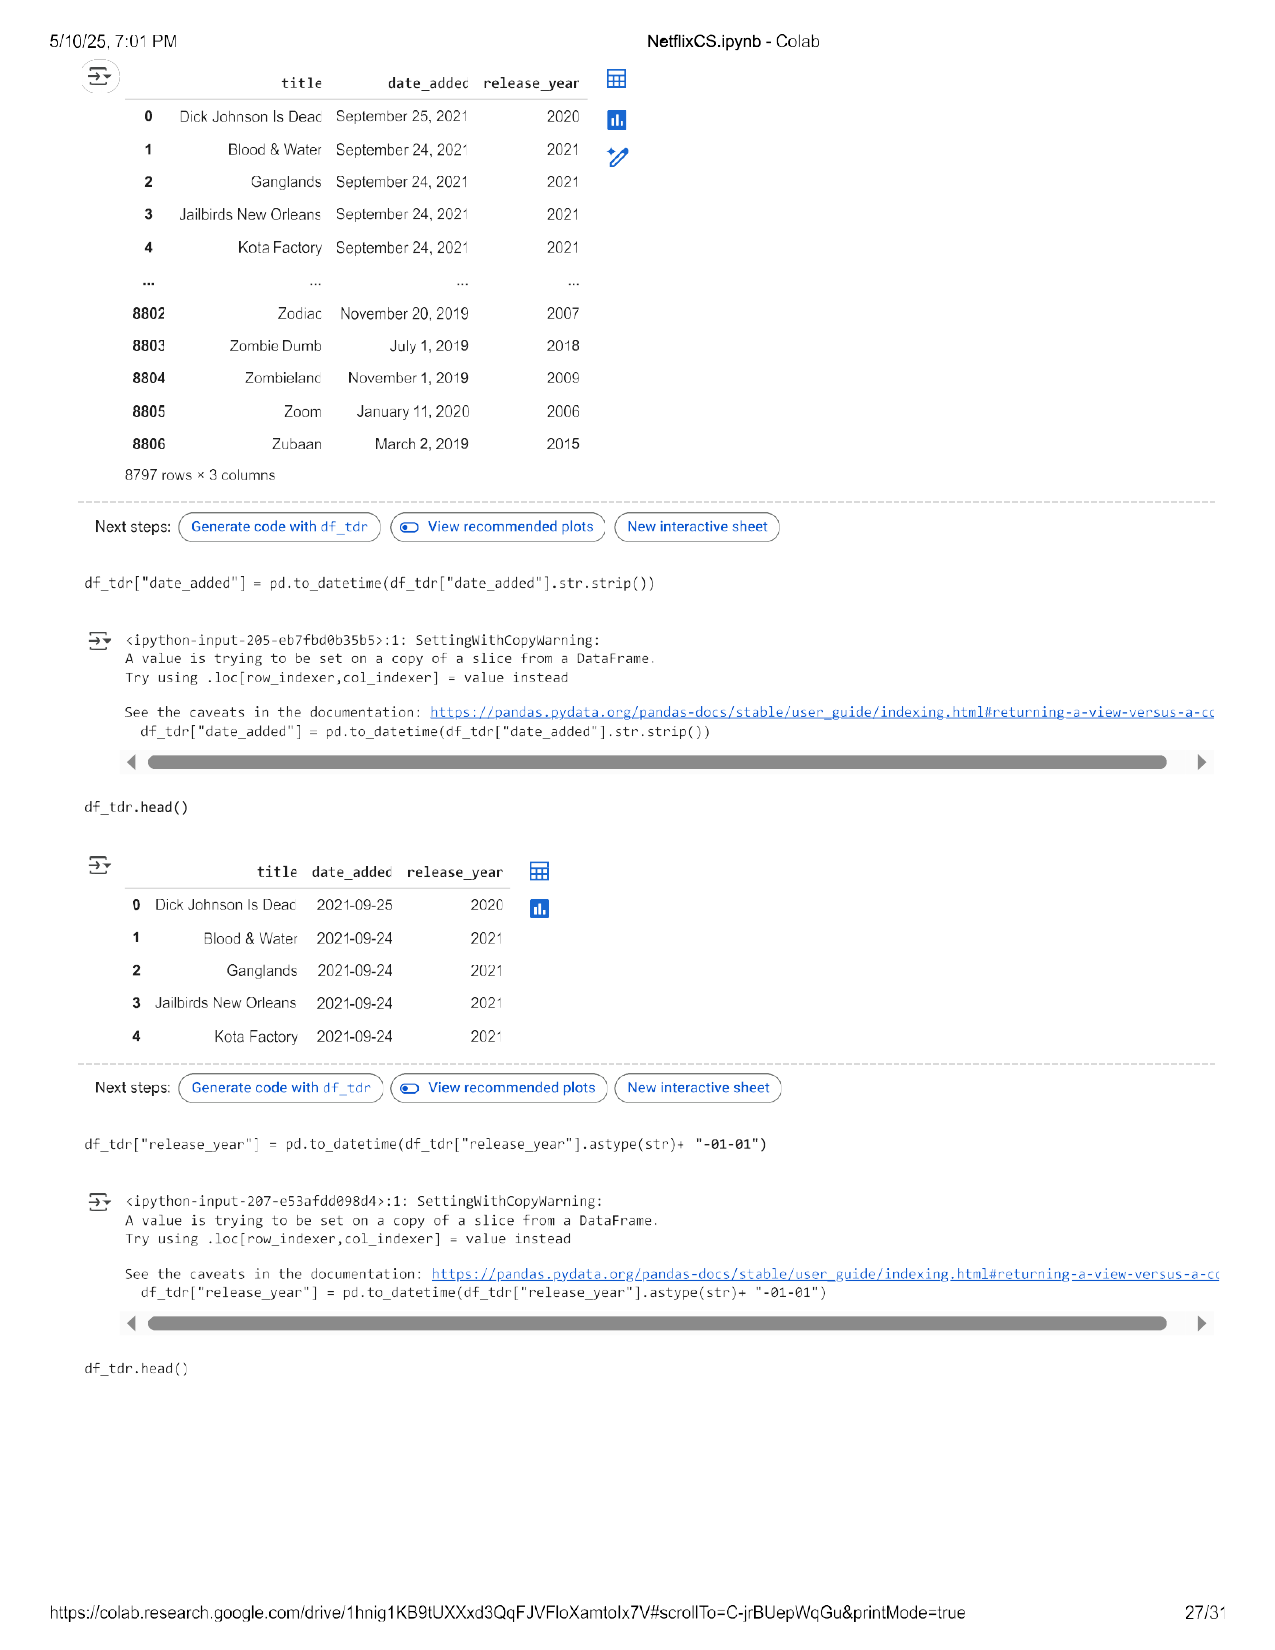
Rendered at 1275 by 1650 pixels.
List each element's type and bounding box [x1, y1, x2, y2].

picture [390, 340, 416, 354]
picture [283, 340, 321, 351]
picture [471, 899, 503, 910]
picture [317, 1030, 348, 1042]
picture [125, 1268, 1220, 1300]
picture [73, 34, 109, 50]
picture [553, 576, 653, 591]
picture [337, 208, 467, 222]
picture [155, 997, 296, 1008]
picture [390, 512, 605, 542]
picture [50, 34, 70, 47]
picture [436, 372, 458, 383]
picture [317, 932, 348, 944]
picture [133, 438, 165, 449]
picture [284, 405, 321, 417]
picture [547, 241, 577, 253]
picture [125, 706, 1214, 739]
picture [471, 932, 501, 944]
picture [281, 77, 322, 88]
picture [133, 405, 165, 417]
picture [776, 34, 819, 47]
picture [230, 340, 278, 351]
picture [317, 997, 348, 1009]
picture [115, 35, 145, 47]
picture [349, 372, 417, 383]
picture [337, 176, 466, 190]
picture [133, 372, 165, 383]
picture [408, 866, 503, 880]
picture [388, 77, 468, 91]
picture [51, 1605, 965, 1622]
picture [251, 176, 321, 190]
picture [125, 469, 275, 480]
picture [85, 801, 132, 815]
picture [436, 438, 458, 449]
picture [254, 576, 548, 591]
picture [350, 964, 392, 976]
picture [96, 520, 170, 535]
picture [133, 307, 164, 319]
picture [125, 634, 654, 685]
picture [436, 340, 458, 351]
picture [204, 932, 298, 944]
picture [312, 866, 392, 880]
picture [471, 1030, 501, 1042]
picture [178, 1073, 384, 1103]
picture [547, 208, 577, 220]
picture [547, 438, 569, 449]
picture [614, 1073, 782, 1103]
picture [133, 340, 164, 351]
picture [96, 1082, 170, 1096]
picture [227, 964, 297, 979]
picture [88, 856, 112, 874]
picture [350, 899, 392, 910]
picture [471, 965, 501, 976]
picture [1186, 1605, 1225, 1619]
picture [272, 438, 321, 449]
picture [318, 964, 348, 976]
picture [317, 899, 348, 910]
picture [341, 307, 468, 321]
picture [547, 405, 579, 417]
picture [607, 110, 627, 130]
picture [376, 438, 415, 449]
picture [257, 865, 297, 877]
picture [215, 1030, 298, 1045]
picture [229, 143, 322, 155]
picture [270, 1138, 684, 1152]
picture [88, 1193, 112, 1211]
picture [85, 1138, 258, 1152]
picture [274, 241, 322, 256]
picture [337, 241, 467, 256]
picture [547, 143, 577, 155]
picture [547, 307, 579, 319]
picture [85, 576, 244, 591]
picture [337, 110, 466, 124]
picture [357, 405, 409, 420]
picture [88, 632, 112, 650]
picture [605, 145, 629, 167]
picture [350, 997, 392, 1009]
picture [156, 899, 296, 910]
picture [153, 35, 176, 47]
picture [436, 405, 469, 417]
picture [85, 1362, 187, 1376]
picture [180, 110, 322, 122]
picture [82, 59, 120, 93]
picture [337, 143, 467, 158]
picture [239, 241, 269, 253]
picture [141, 725, 300, 739]
picture [350, 932, 392, 944]
picture [245, 372, 321, 383]
picture [390, 1073, 608, 1103]
picture [414, 405, 426, 417]
picture [178, 512, 381, 542]
picture [614, 512, 780, 542]
picture [547, 176, 577, 187]
picture [547, 340, 569, 351]
picture [278, 307, 322, 319]
picture [484, 77, 579, 91]
picture [530, 899, 549, 918]
picture [180, 208, 321, 220]
picture [547, 372, 579, 383]
picture [471, 997, 501, 1008]
picture [547, 110, 579, 122]
picture [350, 1030, 392, 1042]
picture [125, 1195, 657, 1246]
